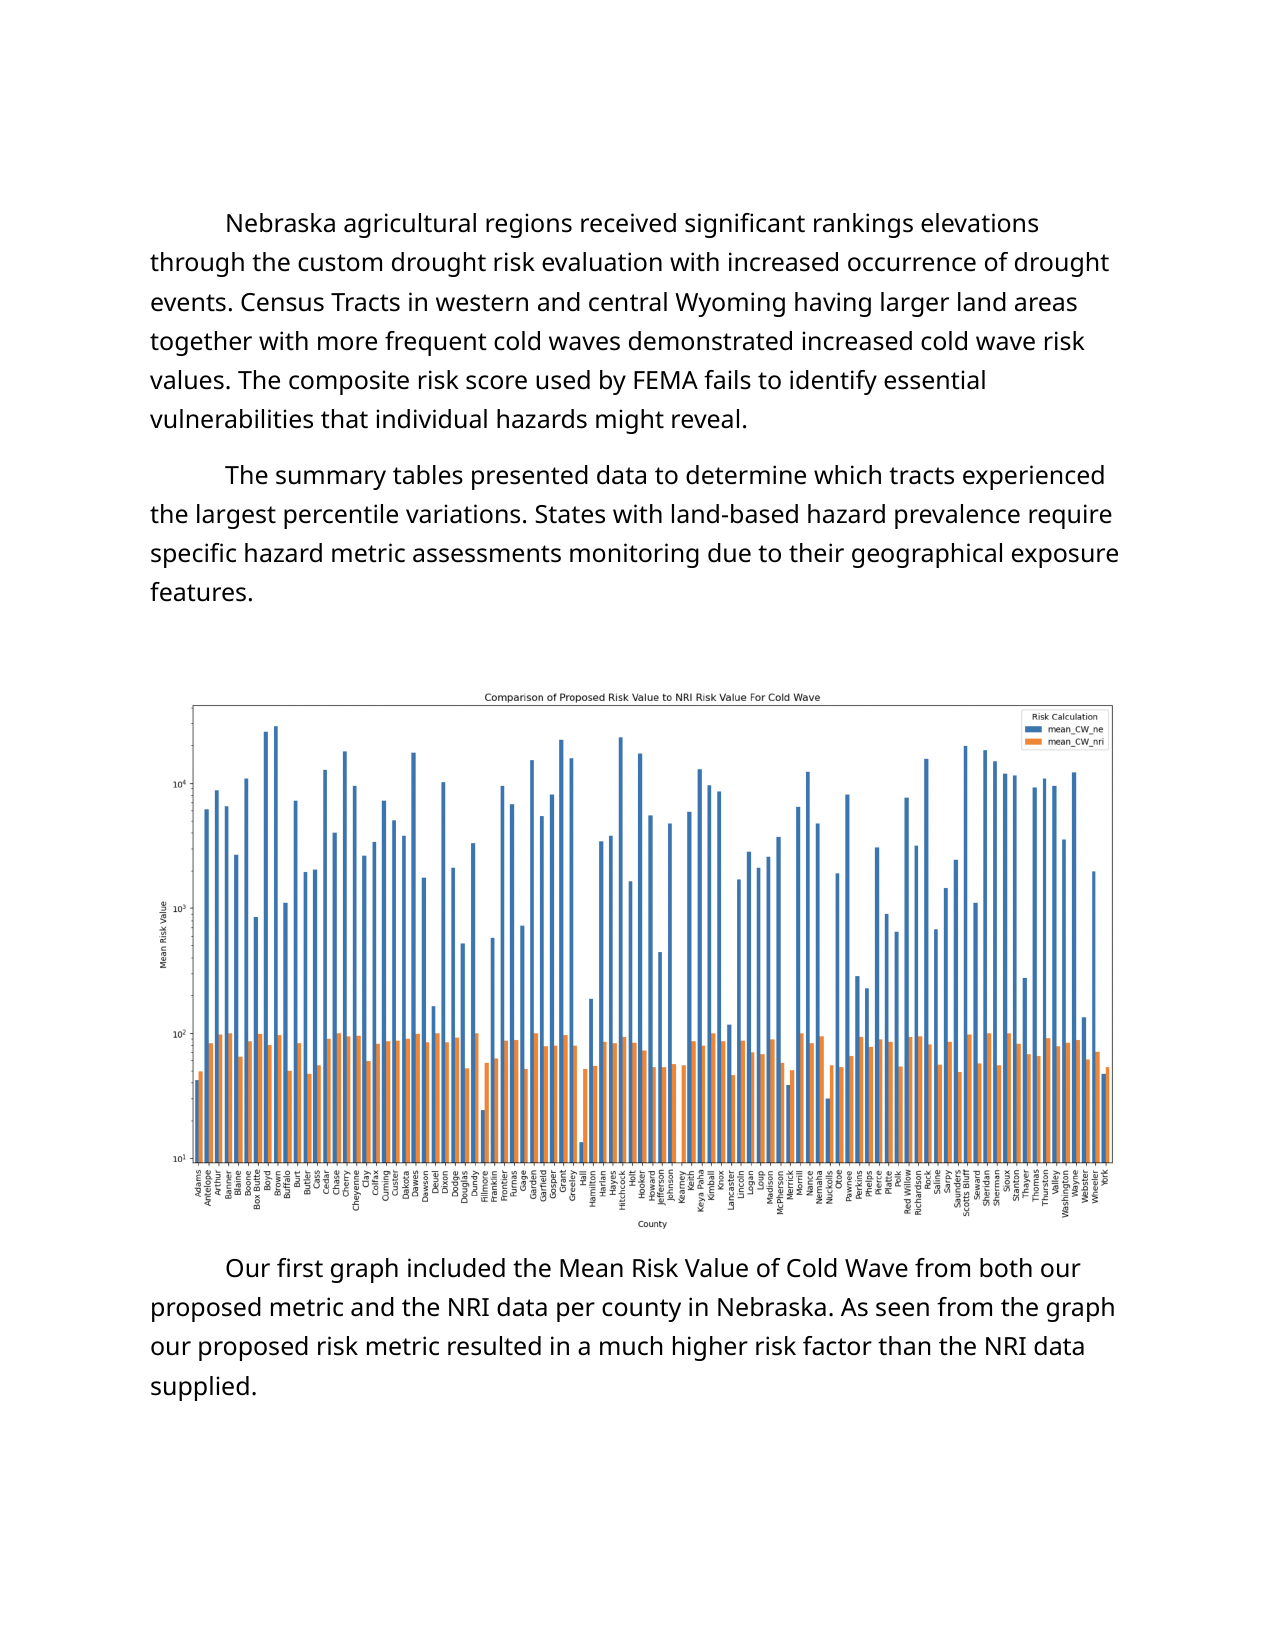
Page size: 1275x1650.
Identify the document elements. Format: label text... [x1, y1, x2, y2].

text Our first graph included the Mean Risk Value of Cold Wave from both our proposed metric and the NRI data per county in Nebraska. As seen from the graph our proposed risk metric resulted in a much higher risk factor than the NRI data supplied. [150, 1251, 1125, 1402]
picture [150, 686, 1125, 1229]
text Nebraska agricultural regions received significant rankings elevations through the custom drought risk evaluation with increased occurrence of drought events. Census Tracts in western and central Wyoming having larger land areas together with more frequent cold waves demonstrated increased cold wave risk values. The composite risk score used by FEMA fails to identify essential vulnerabilities that individual hazards might reveal. [150, 206, 1125, 436]
text The summary tables presented data to determine which tracts experienced the largest percentile variations. States with land-based hazard prevalence require specific hazard metric assessments monitoring due to their geographical exposure features. [150, 458, 1125, 609]
